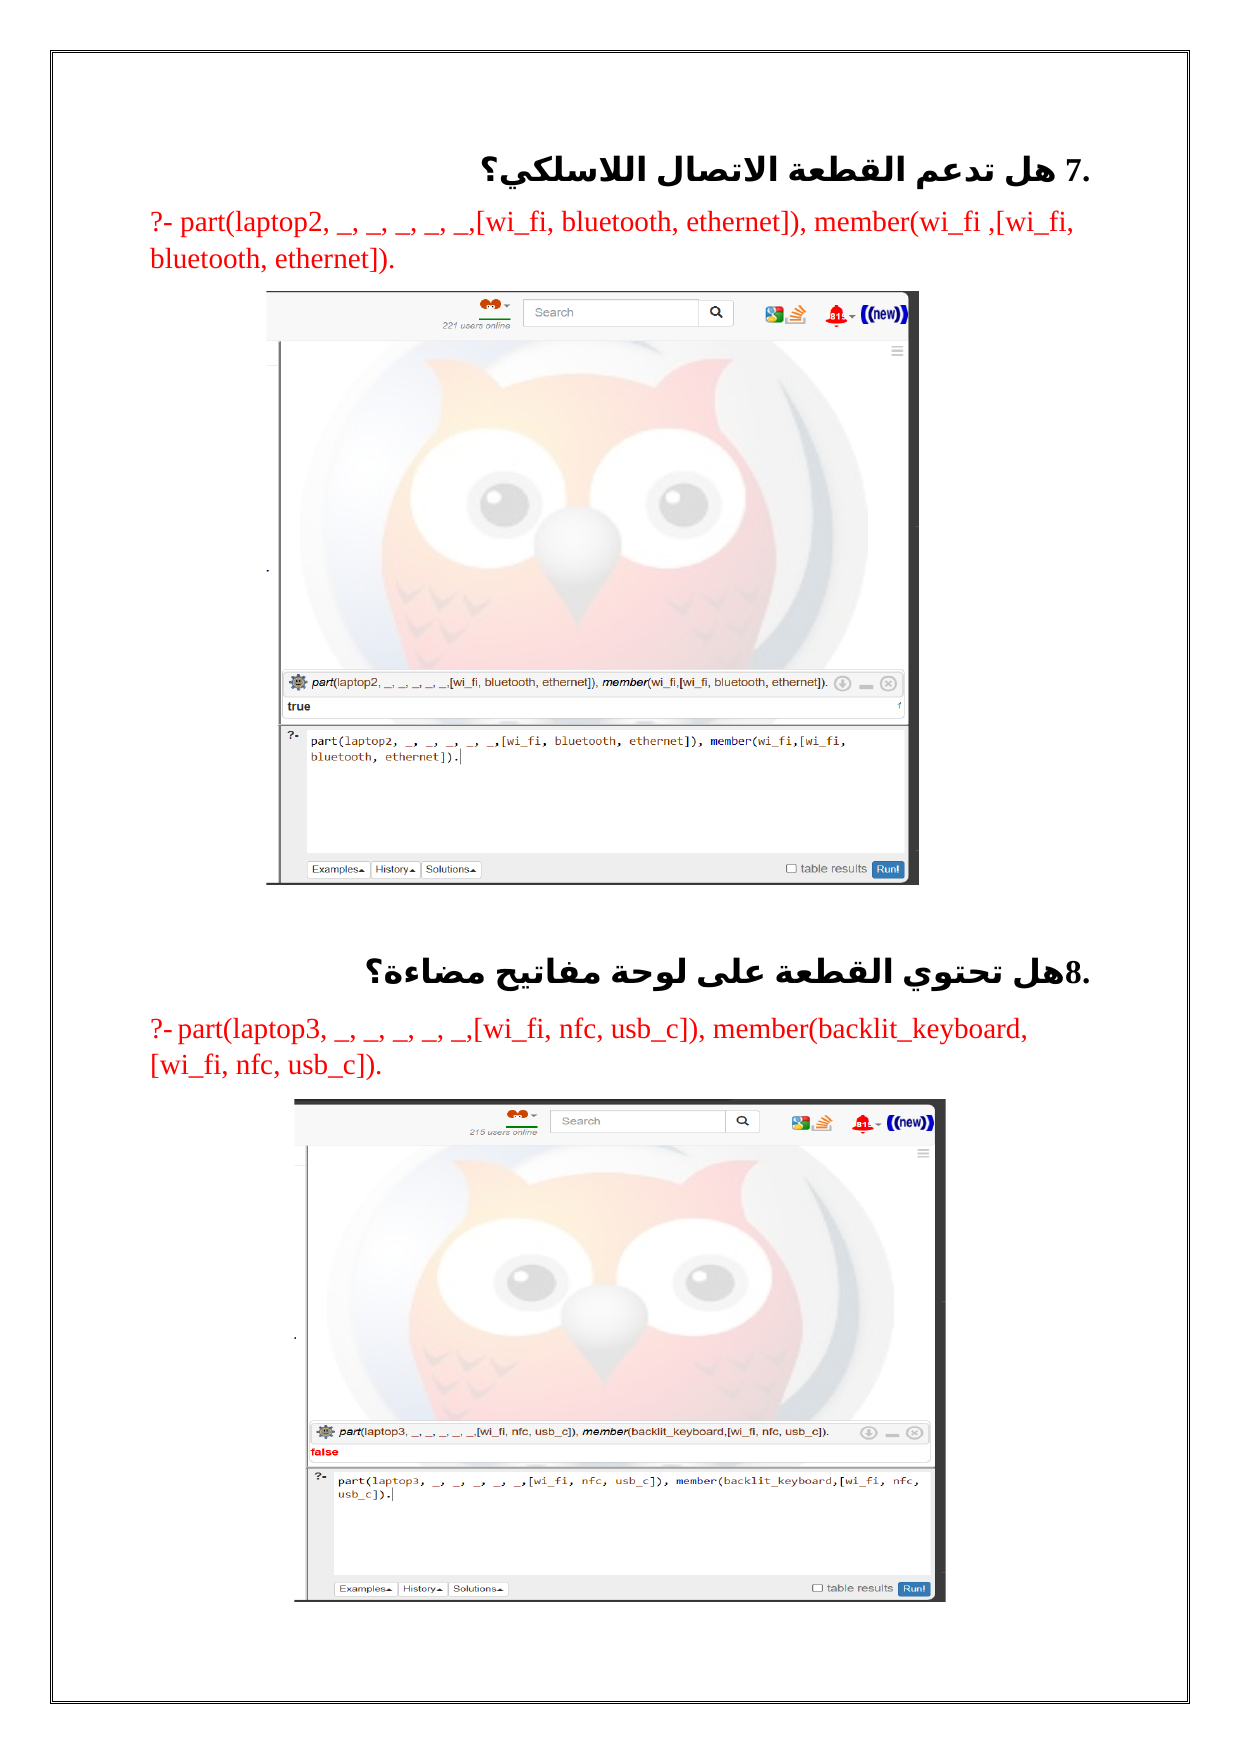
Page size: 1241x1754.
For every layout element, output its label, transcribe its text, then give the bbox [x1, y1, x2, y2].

text ?- part(laptop2, _, _, _, _, _,[wi_fi, bluetooth, ethernet]), member(wi_fi ,[wi_fi, bluetooth, ethernet]). [150, 204, 1090, 275]
text .7 هل تدعم القطعة الاتصال اللاسلكي؟ [150, 150, 1090, 188]
picture [294, 1099, 946, 1602]
text .8هل تحتوي القطعة على لوحة مفاتيح مضاءة؟ [150, 953, 1090, 991]
picture [266, 291, 919, 885]
text ?- part(laptop3, _, _, _, _, _,[wi_fi, nfc, usb_c]), member(backlit_keyboard,[wi_fi, nfc, usb_c]). [150, 1011, 1090, 1081]
